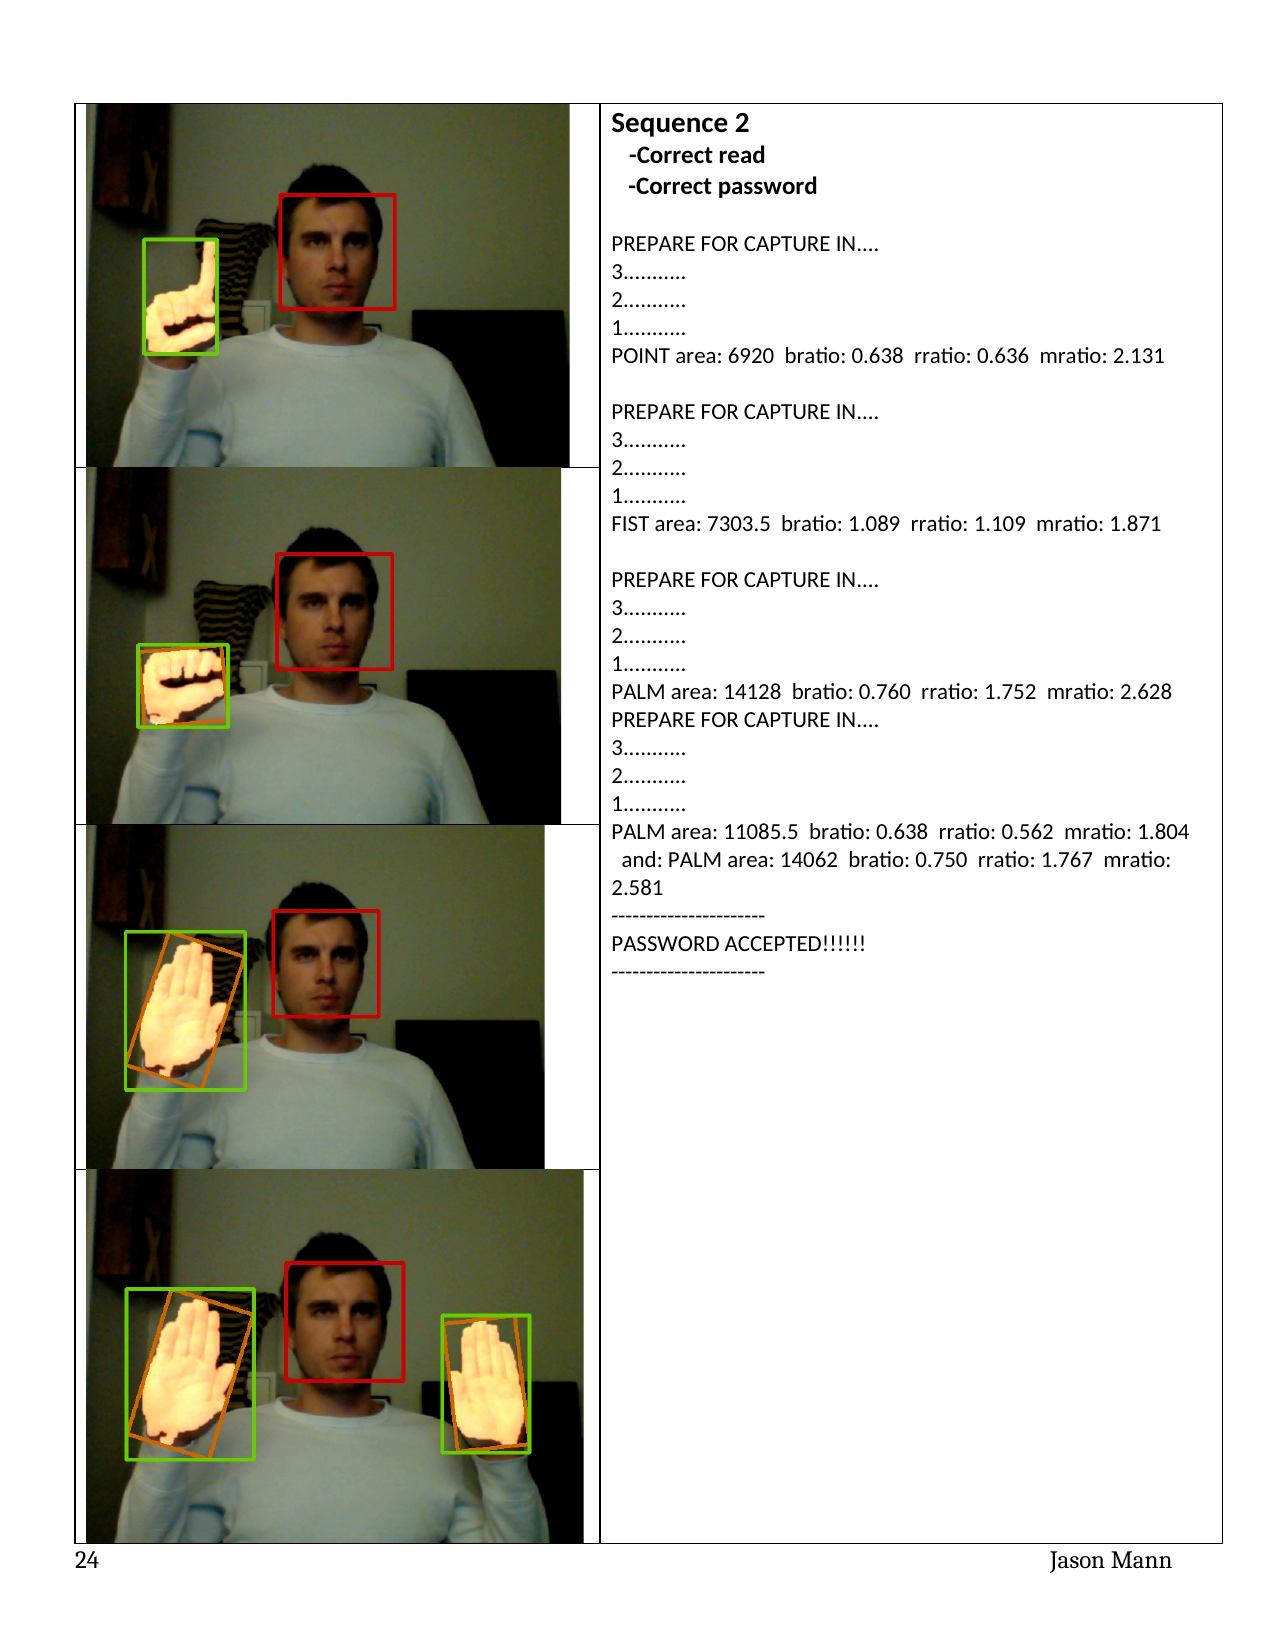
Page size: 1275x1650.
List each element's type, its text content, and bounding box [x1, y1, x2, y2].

picture [86, 825, 584, 1543]
table_cell [545, 825, 599, 1169]
table_cell [76, 825, 86, 1169]
table_cell [584, 1170, 599, 1543]
picture [86, 104, 570, 824]
table_cell [76, 468, 86, 824]
table_cell [562, 468, 599, 824]
table_header [570, 104, 599, 467]
table_header [76, 104, 86, 467]
table_header Sequence 2 -Correct read -Correct password PREPARE FOR CAPTURE IN.... 3........... 2........... 1........... POINT area: 6920 bratio: 0.638 rratio: 0.636 mratio: 2.131 PREPARE FOR CAPTURE IN.... 3........... 2........... 1........... FIST area: 7303.5 bratio: 1.089 rratio: 1.109 mratio: 1.871 PREPARE FOR CAPTURE IN.... 3........... 2........... 1........... PALM area: 14128 bratio: 0.760 rratio: 1.752 mratio: 2.628 PREPARE FOR CAPTURE IN.... 3........... 2........... 1........... PALM area: 11085.5 bratio: 0.638 rratio: 0.562 mratio: 1.804 and: PALM area: 14062 bratio: 0.750 rratio: 1.767 mratio: 2.581 ---------------------- PASSWORD ACCEPTED!!!!!! ---------------------- [601, 104, 1222, 1543]
table_cell [76, 1170, 86, 1543]
